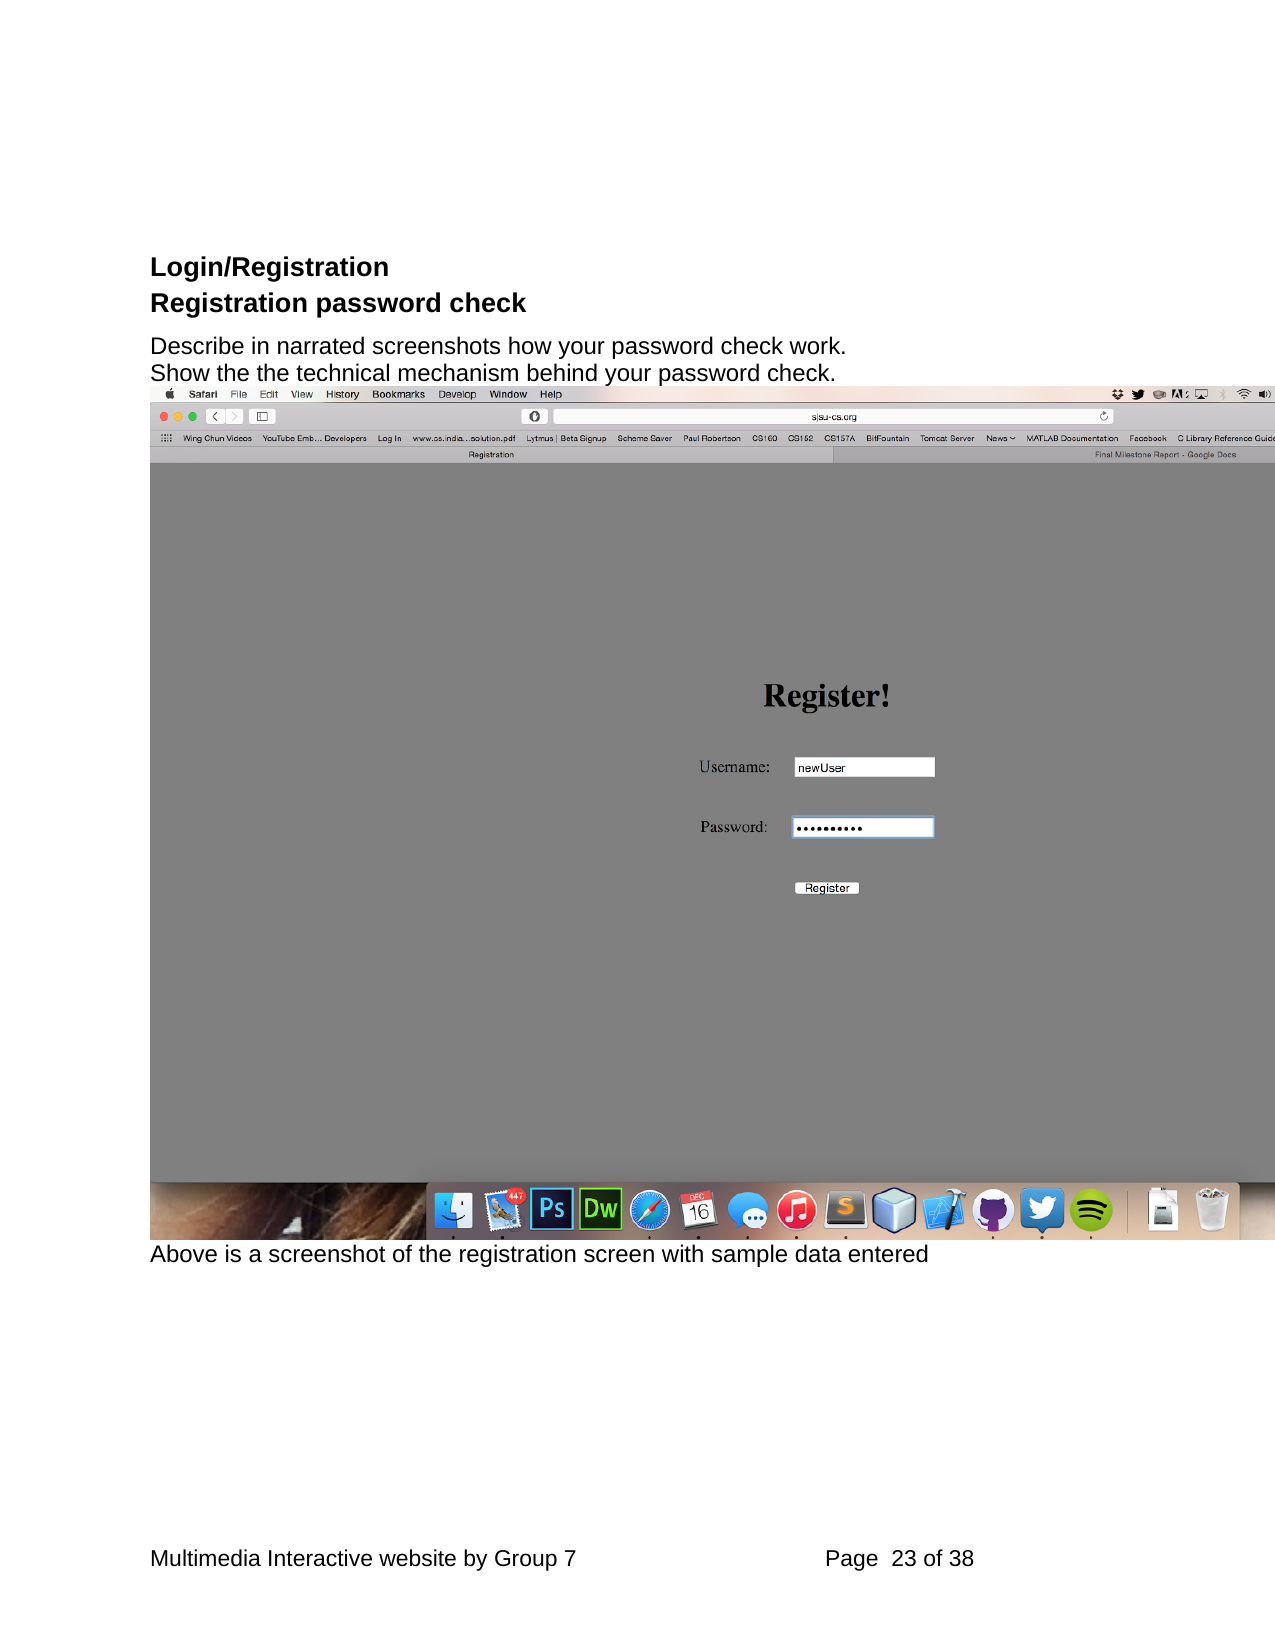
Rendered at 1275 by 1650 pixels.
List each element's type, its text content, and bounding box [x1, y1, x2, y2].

text Describe in narrated screenshots how your password check work. [150, 332, 1125, 359]
subtitle Registration password check [150, 287, 1125, 319]
picture [150, 386, 1275, 1240]
subtitle Login/Registration [150, 251, 1125, 283]
text Above is a screenshot of the registration screen with sample data entered [150, 1240, 1125, 1267]
text Show the the technical mechanism behind your password check. [150, 359, 1125, 386]
